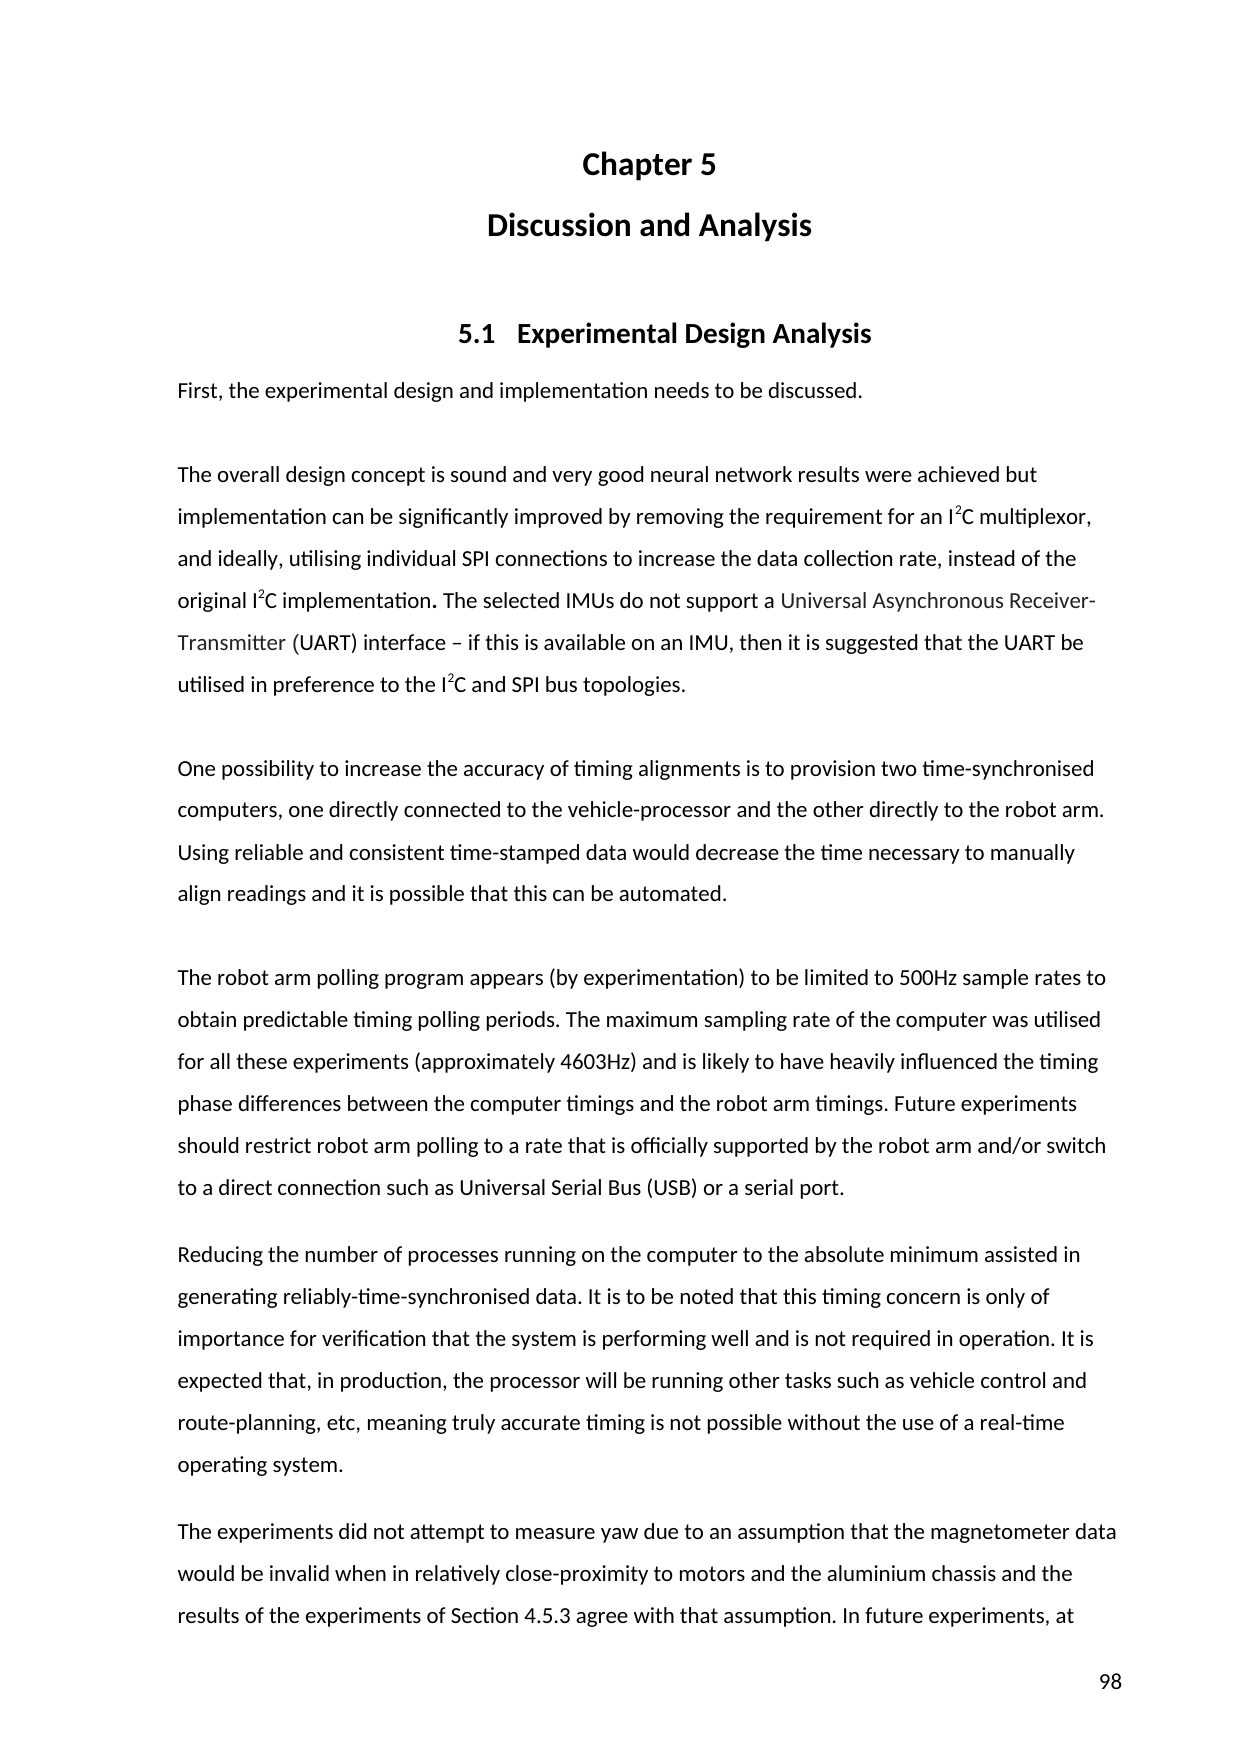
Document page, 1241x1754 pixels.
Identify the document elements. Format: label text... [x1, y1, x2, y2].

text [177, 1517, 1122, 1629]
text Reducing the number of processes running on the computer to the absolute minimum assisted in generating reliably-time-synchronised data. It is to be noted that this timing concern is only of importance for verification that the system is performing well and is not required in operation. It is expected that, in production, the processor will be running other tasks such as vehicle control and route-planning, etc, meaning truly accurate timing is not possible without the use of a real-time operating system. [177, 1240, 1122, 1478]
subtitle Discussion and Analysis [177, 143, 1122, 245]
subtitle Experimental Design Analysis [458, 315, 1122, 351]
text First, the experimental design and implementation needs to be discussed. The overall design concept is sound and very good neural network results were achieved but implementation can be significantly improved by removing the requirement for an I2C multiplexor, and ideally, utilising individual SPI connections to increase the data collection rate, instead of the original I2C implementation. The selected IMUs do not support a Universal Asynchronous Receiver-Transmitter (UART) interface – if this is available on an IMU, then it is suggested that the UART be utilised in preference to the I2C and SPI bus topologies. One possibility to increase the accuracy of timing alignments is to provision two time-synchronised computers, one directly connected to the vehicle-processor and the other directly to the robot arm. Using reliable and consistent time-stamped data would decrease the time necessary to manually align readings and it is possible that this can be automated. The robot arm polling program appears (by experimentation) to be limited to 500Hz sample rates to obtain predictable timing polling periods. The maximum sampling rate of the computer was utilised for all these experiments (approximately 4603Hz) and is likely to have heavily influenced the timing phase differences between the computer timings and the robot arm timings. Future experiments should restrict robot arm polling to a rate that is officially supported by the robot arm and/or switch to a direct connection such as Universal Serial Bus (USB) or a serial port. [177, 376, 1122, 1201]
